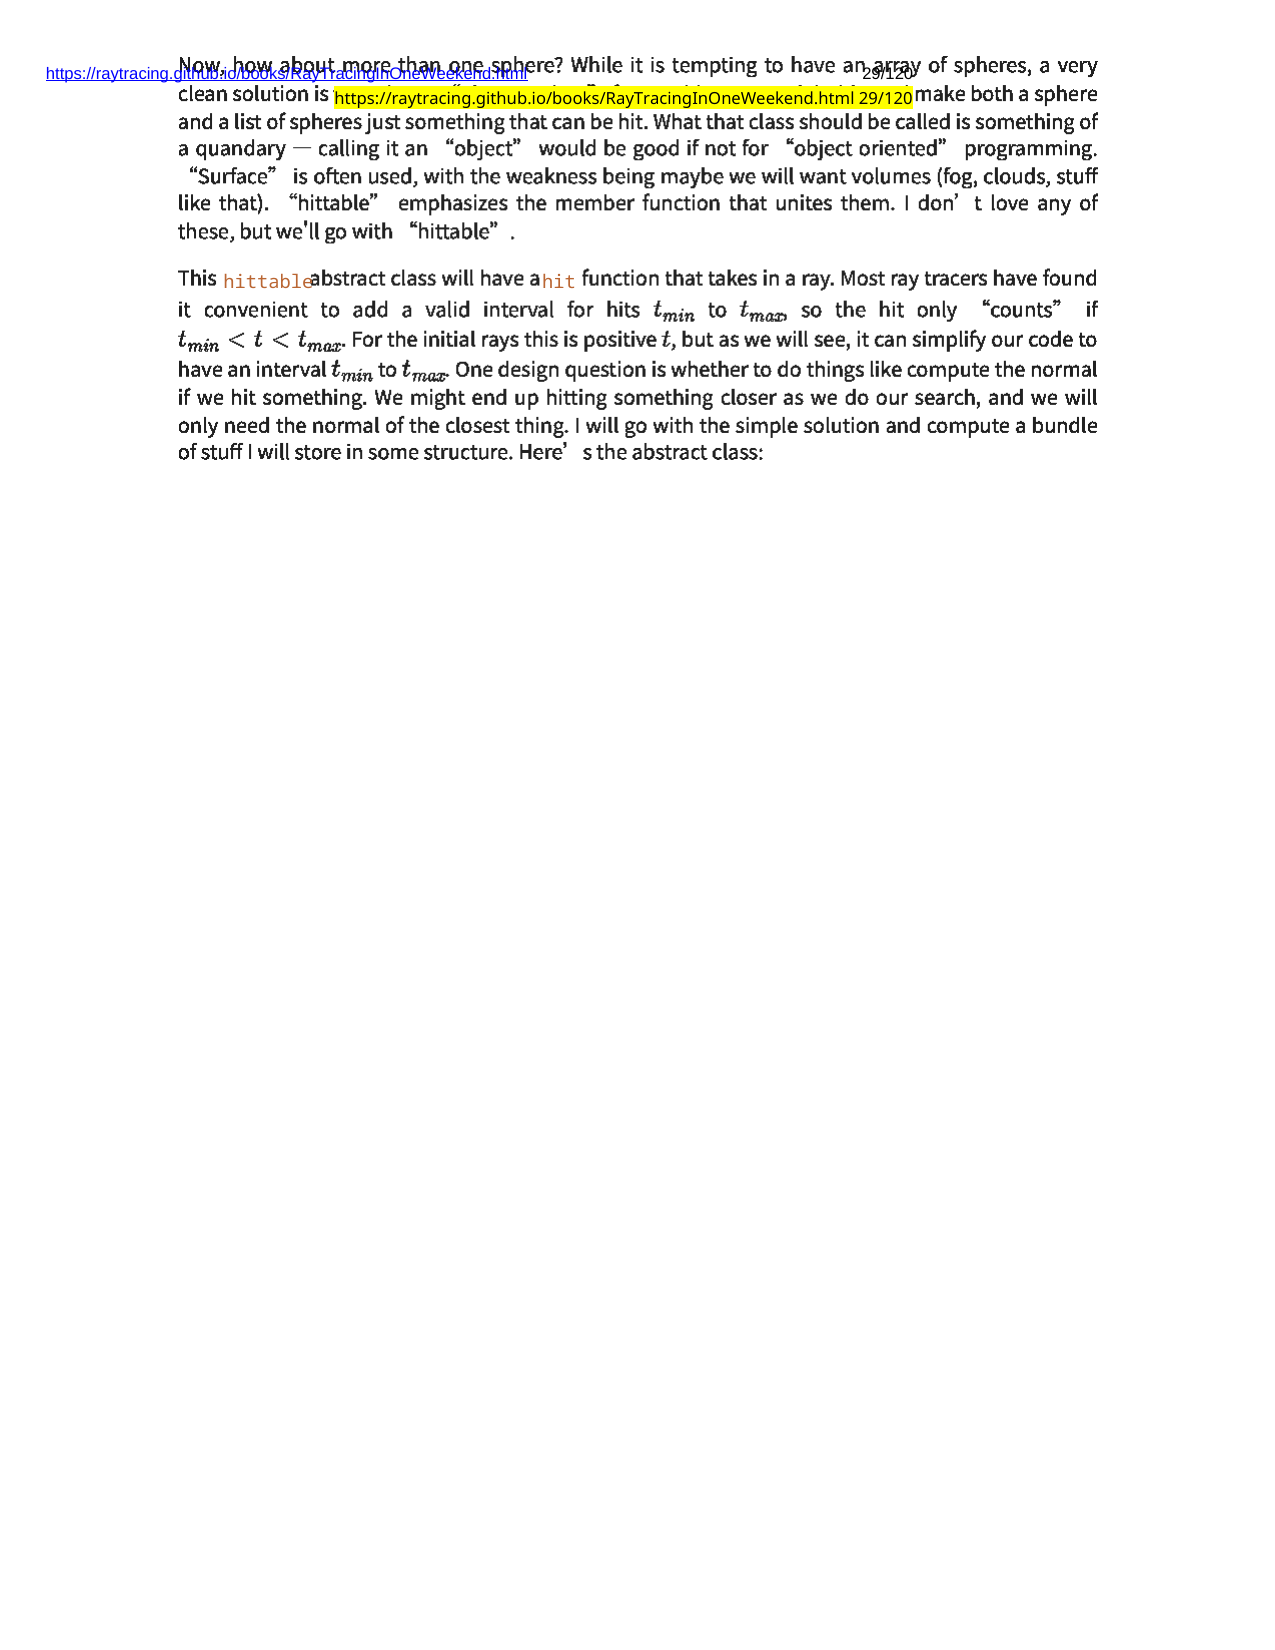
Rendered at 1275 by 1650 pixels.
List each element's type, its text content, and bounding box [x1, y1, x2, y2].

picture [178, 56, 1098, 460]
text https://raytracing.github.io/books/RayTracingInOneWeekend.html 29/120 https://raytracing.github.io/books/RayTracingInOneWeekend.html 29/120 [46, 64, 838, 109]
